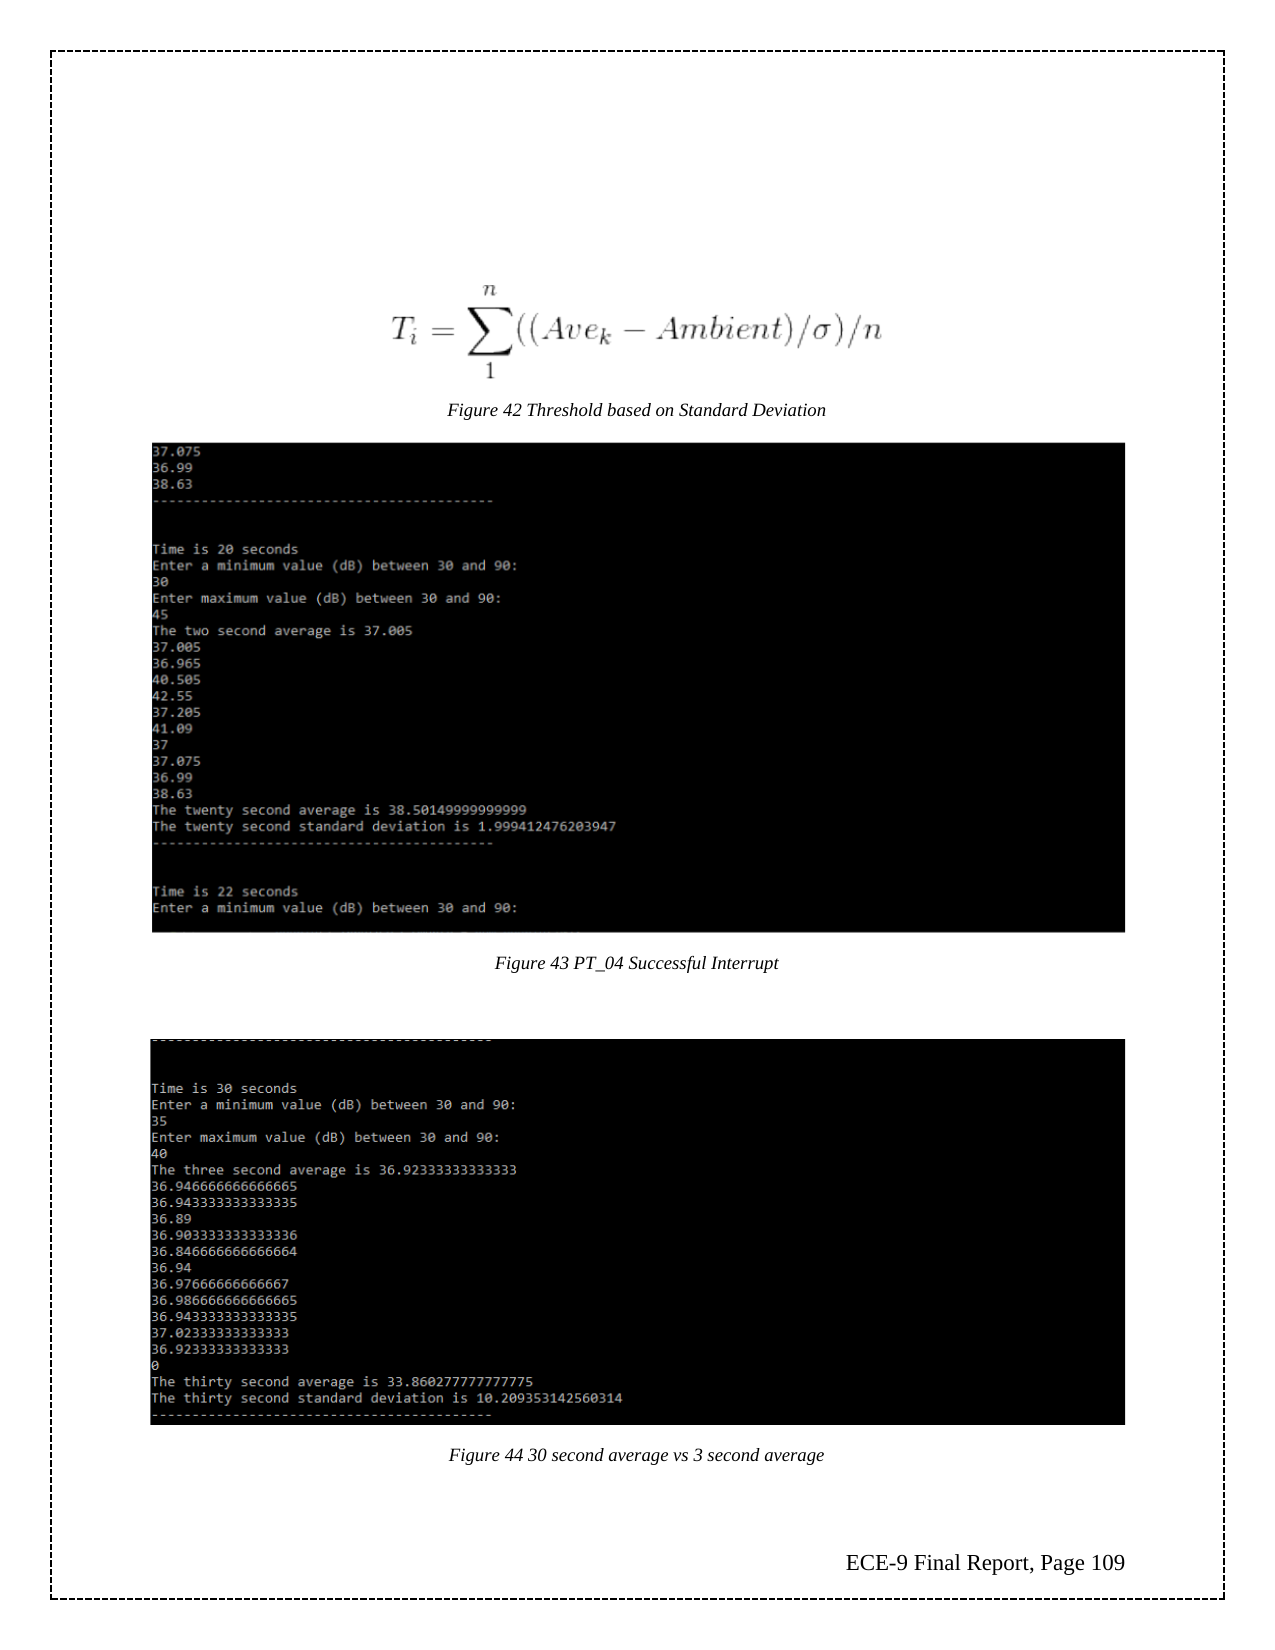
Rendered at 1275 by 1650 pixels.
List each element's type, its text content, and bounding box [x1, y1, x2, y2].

text Figure 44 30 second average vs 3 second average [150, 1444, 1125, 1465]
text Figure 42 Threshold based on Standard Deviation [150, 399, 1125, 421]
text Figure 43 PT_04 Successful Interrupt [150, 952, 1125, 973]
picture [150, 441, 1125, 933]
picture [391, 285, 884, 381]
picture [150, 1039, 1125, 1425]
